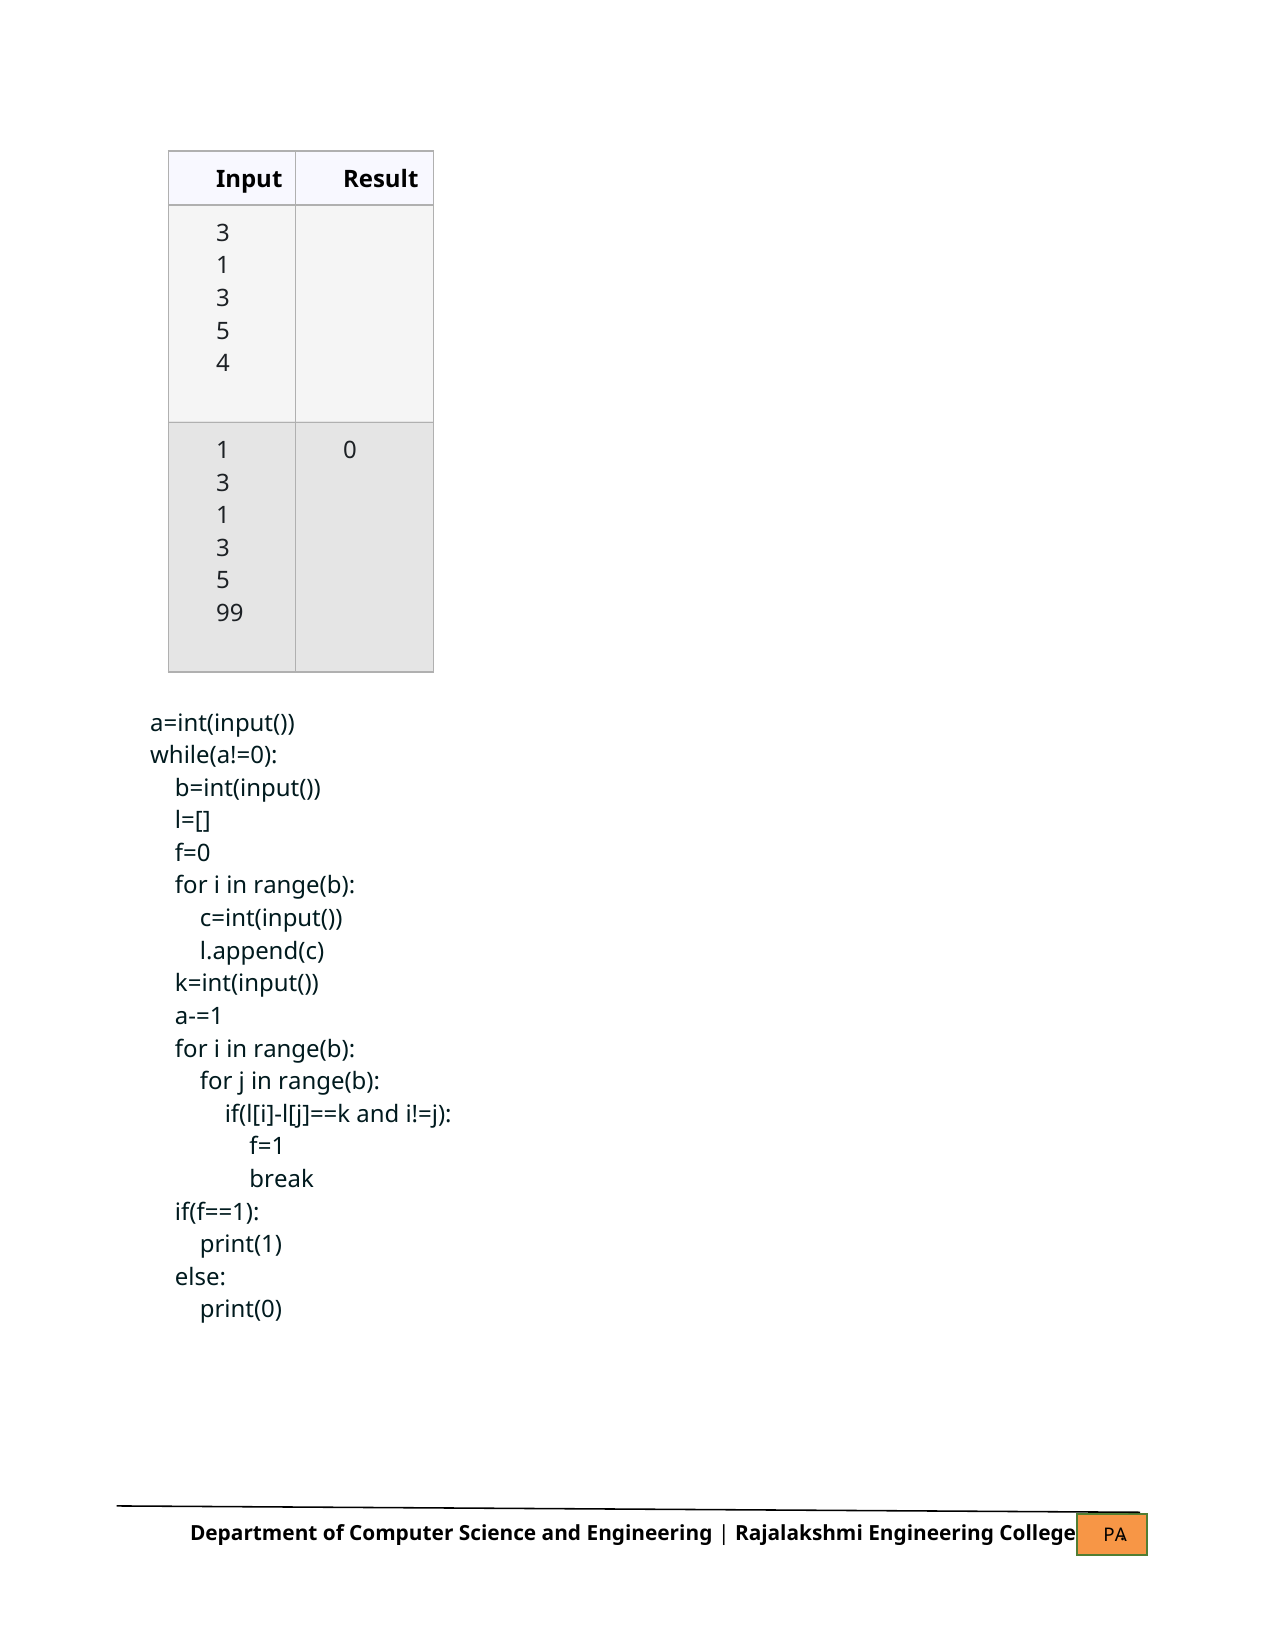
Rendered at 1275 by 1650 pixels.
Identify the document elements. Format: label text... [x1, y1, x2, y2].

text c=int(input()) [150, 901, 1125, 933]
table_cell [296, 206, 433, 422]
text for i in range(b): [150, 868, 1125, 901]
text k=int(input()) [150, 966, 1125, 999]
text a=int(input()) [150, 705, 1125, 738]
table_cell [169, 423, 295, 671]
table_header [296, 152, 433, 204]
text l=[] [150, 803, 1125, 836]
text for i in range(b): [150, 1031, 1125, 1064]
text break [150, 1162, 1125, 1194]
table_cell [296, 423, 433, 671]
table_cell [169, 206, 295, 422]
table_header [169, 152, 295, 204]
text l.append(c) [150, 933, 1125, 966]
text f=0 [150, 836, 1125, 868]
text print(0) [150, 1292, 1125, 1325]
text f=1 [150, 1129, 1125, 1162]
text if(l[i]-l[j]==k and i!=j): [150, 1097, 1125, 1129]
text else: [150, 1259, 1125, 1292]
text print(1) [150, 1227, 1125, 1259]
text while(a!=0): [150, 738, 1125, 771]
text a-=1 [150, 999, 1125, 1031]
text for j in range(b): [150, 1064, 1125, 1097]
text if(f==1): [150, 1194, 1125, 1227]
text b=int(input()) [150, 771, 1125, 803]
